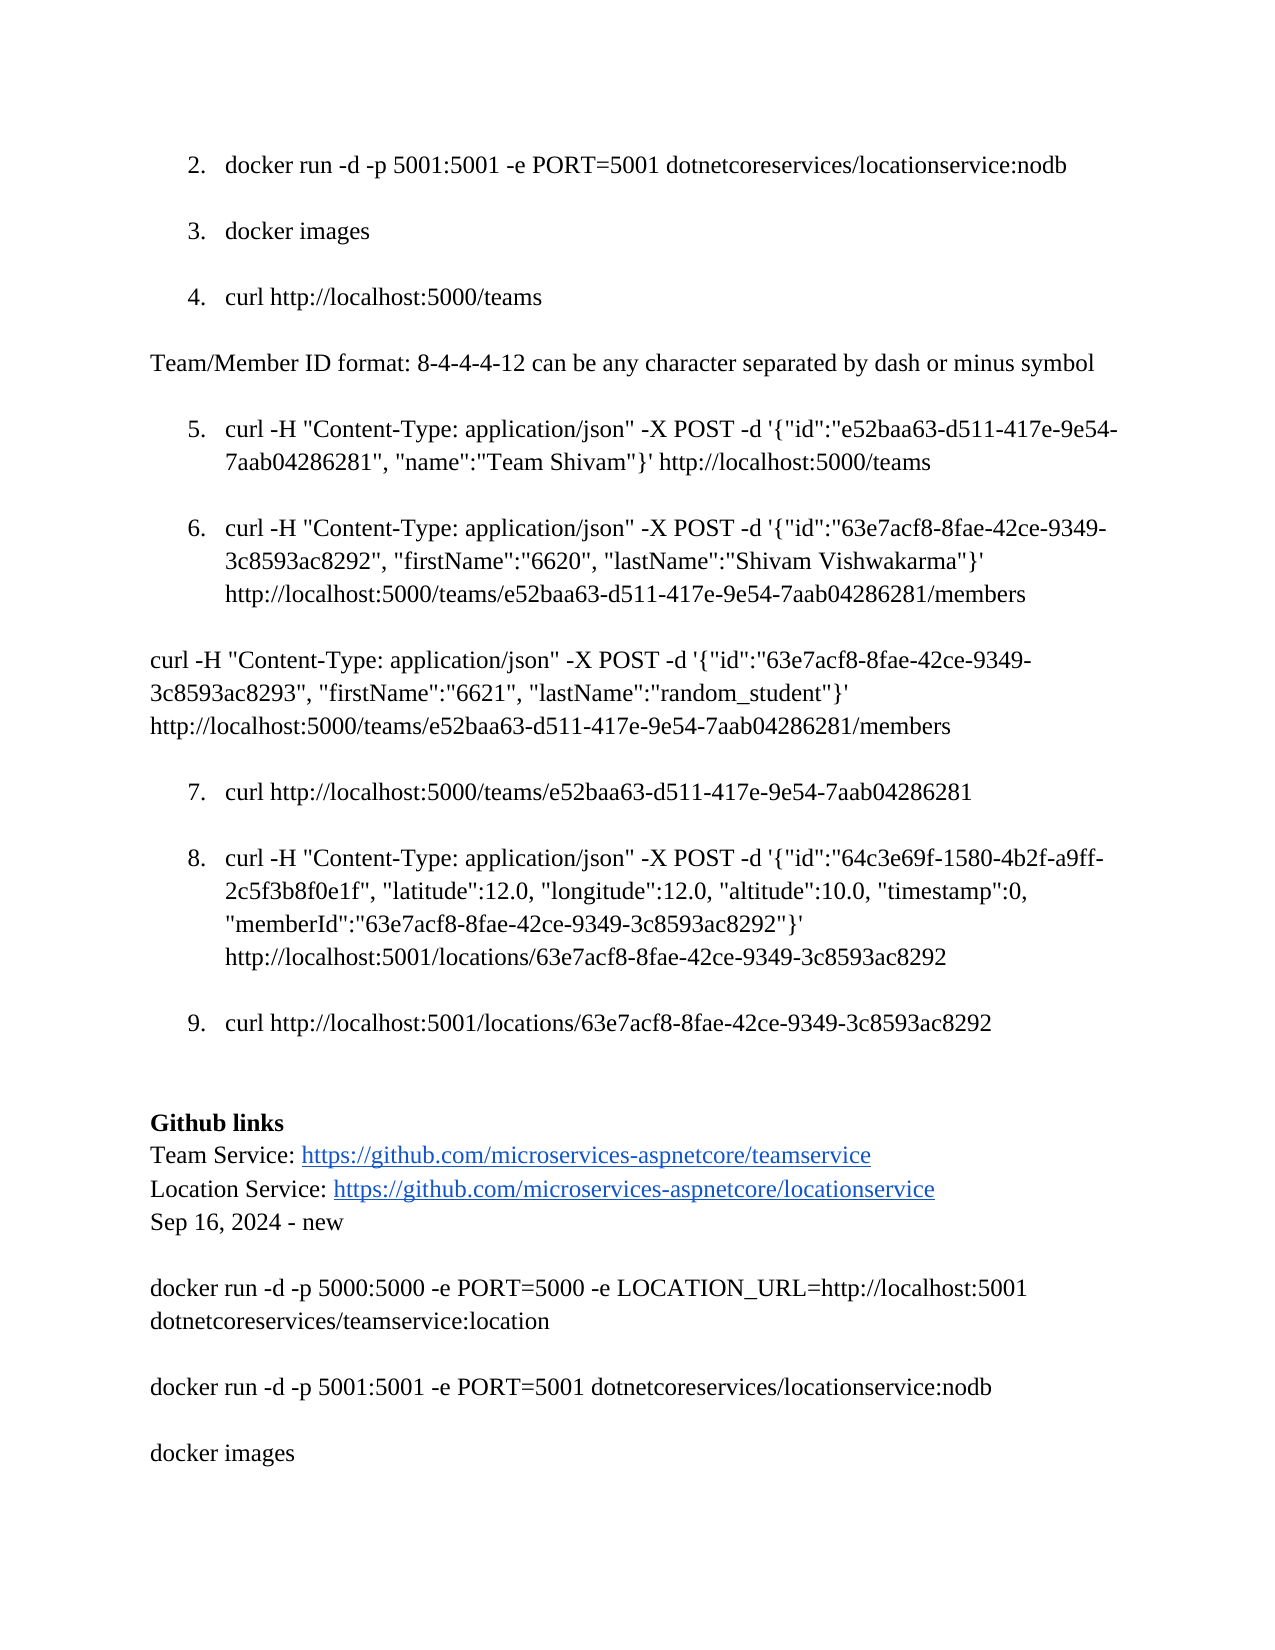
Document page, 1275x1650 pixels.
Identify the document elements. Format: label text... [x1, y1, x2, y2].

list curl -H "Content-Type: application/json" -X POST -d '{"id":"64c3e69f-1580-4b2f-a9ff-2c5f3b8f0e1f", "latitude":12.0, "longitude":12.0, "altitude":10.0, "timestamp":0, "memberId":"63e7acf8-8fae-42ce-9349-3c8593ac8292"}' http://localhost:5001/locations/63e7acf8-8fae-42ce-9349-3c8593ac8292 [187, 843, 1125, 971]
text docker images [150, 1438, 1125, 1467]
list docker images [187, 216, 1125, 245]
list curl -H "Content-Type: application/json" -X POST -d '{"id":"e52baa63-d511-417e-9e54-7aab04286281", "name":"Team Shivam"}' http://localhost:5000/teams [187, 414, 1125, 476]
list docker run -d -p 5001:5001 -e PORT=5001 dotnetcoreservices/locationservice:nodb [187, 150, 1125, 179]
list curl http://localhost:5000/teams/e52baa63-d511-417e-9e54-7aab04286281 [187, 777, 1125, 806]
list curl http://localhost:5000/teams [187, 282, 1125, 311]
text docker run -d -p 5000:5000 -e PORT=5000 -e LOCATION_URL=http://localhost:5001 dotnetcoreservices/teamservice:location [150, 1273, 1125, 1334]
list curl -H "Content-Type: application/json" -X POST -d '{"id":"63e7acf8-8fae-42ce-9349-3c8593ac8292", "firstName":"6620", "lastName":"Shivam Vishwakarma"}' http://localhost:5000/teams/e52baa63-d511-417e-9e54-7aab04286281/members [187, 513, 1125, 608]
text Team Service: https://github.com/microservices-aspnetcore/teamservice [150, 1141, 1125, 1169]
text Team/Member ID format: 8-4-4-4-12 can be any character separated by dash or minus symbol [150, 348, 1125, 377]
list curl http://localhost:5001/locations/63e7acf8-8fae-42ce-9349-3c8593ac8292 [187, 1008, 1125, 1037]
text docker run -d -p 5001:5001 -e PORT=5001 dotnetcoreservices/locationservice:nodb [150, 1372, 1125, 1401]
text Location Service: https://github.com/microservices-aspnetcore/locationservice [150, 1174, 1125, 1202]
text curl -H "Content-Type: application/json" -X POST -d '{"id":"63e7acf8-8fae-42ce-9349-3c8593ac8293", "firstName":"6621", "lastName":"random_student"}' http://localhost:5000/teams/e52baa63-d511-417e-9e54-7aab04286281/members [150, 645, 1125, 740]
text Github links [150, 1108, 1125, 1136]
text Sep 16, 2024 - new [150, 1207, 1125, 1235]
